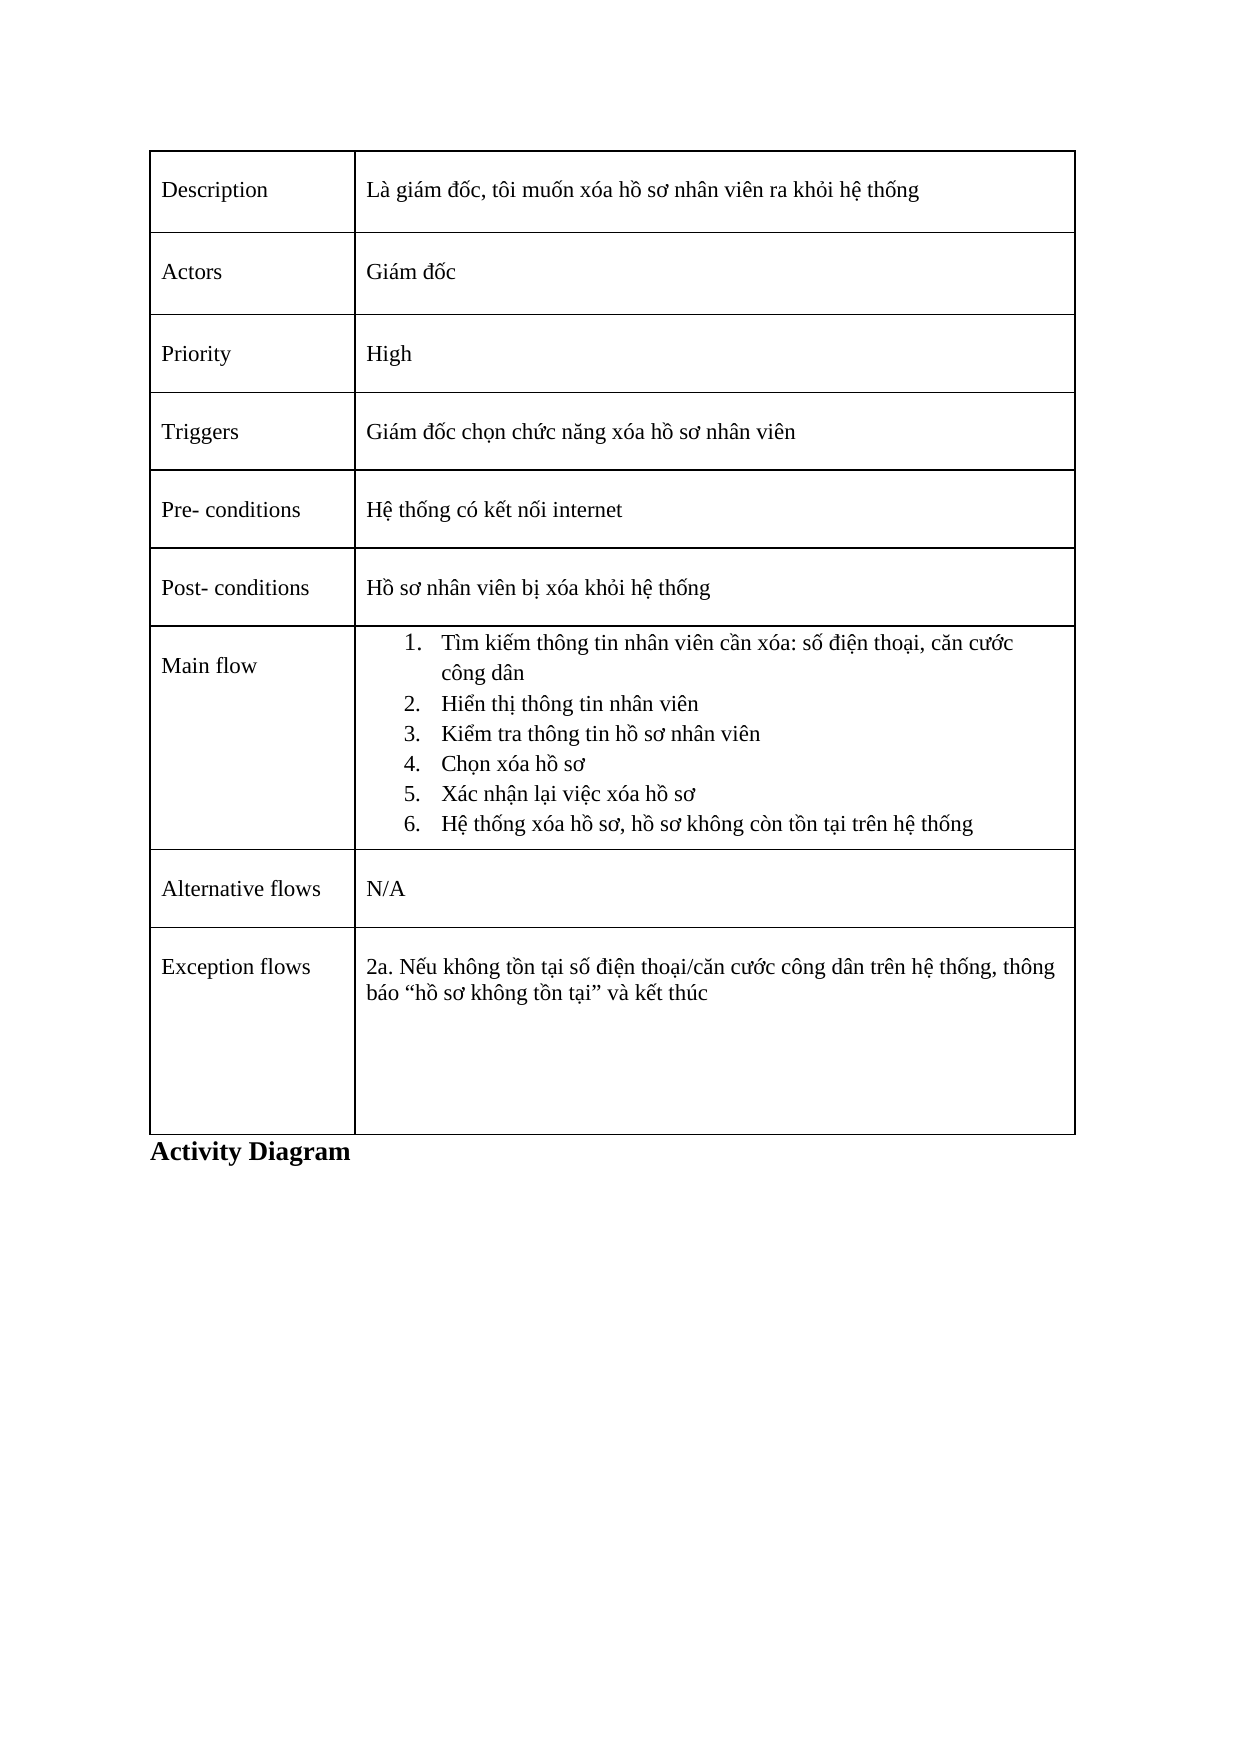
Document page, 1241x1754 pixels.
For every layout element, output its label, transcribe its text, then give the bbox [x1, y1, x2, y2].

table_cell Hệ thống có kết nối internet [356, 471, 1074, 547]
table_cell Actors [151, 233, 354, 313]
table_cell Priority [151, 315, 354, 391]
table_cell Triggers [151, 393, 354, 469]
table_cell Main flow [151, 627, 354, 849]
table_cell 2a. Nếu không tồn tại số điện thoại/căn cước công dân trên hệ thống, thông báo “hồ sơ không tồn tại” và kết thúc [356, 928, 1074, 1133]
table_cell Alternative flows [151, 850, 354, 927]
table_cell Tìm kiếm thông tin nhân viên cần xóa: số điện thoại, căn cước công dân Hiển thị thông tin nhân viên Kiểm tra thông tin hồ sơ nhân viên Chọn xóa hồ sơ Xác nhận lại việc xóa hồ sơ Hệ thống xóa hồ sơ, hồ sơ không còn tồn tại trên hệ thống [356, 627, 1074, 849]
table_cell Exception flows [151, 928, 354, 1133]
table_cell Description [151, 152, 354, 232]
table_cell Pre- conditions [151, 471, 354, 547]
table_cell Là giám đốc, tôi muốn xóa hồ sơ nhân viên ra khỏi hệ thống [356, 152, 1074, 232]
table_cell Post- conditions [151, 549, 354, 625]
table_cell N/A [356, 850, 1074, 927]
table_cell Giám đốc [356, 233, 1074, 313]
table_cell Giám đốc chọn chức năng xóa hồ sơ nhân viên [356, 393, 1074, 469]
table_cell High [356, 315, 1074, 391]
table_cell Hồ sơ nhân viên bị xóa khỏi hệ thống [356, 549, 1074, 625]
text Activity Diagram [150, 1135, 1090, 1166]
